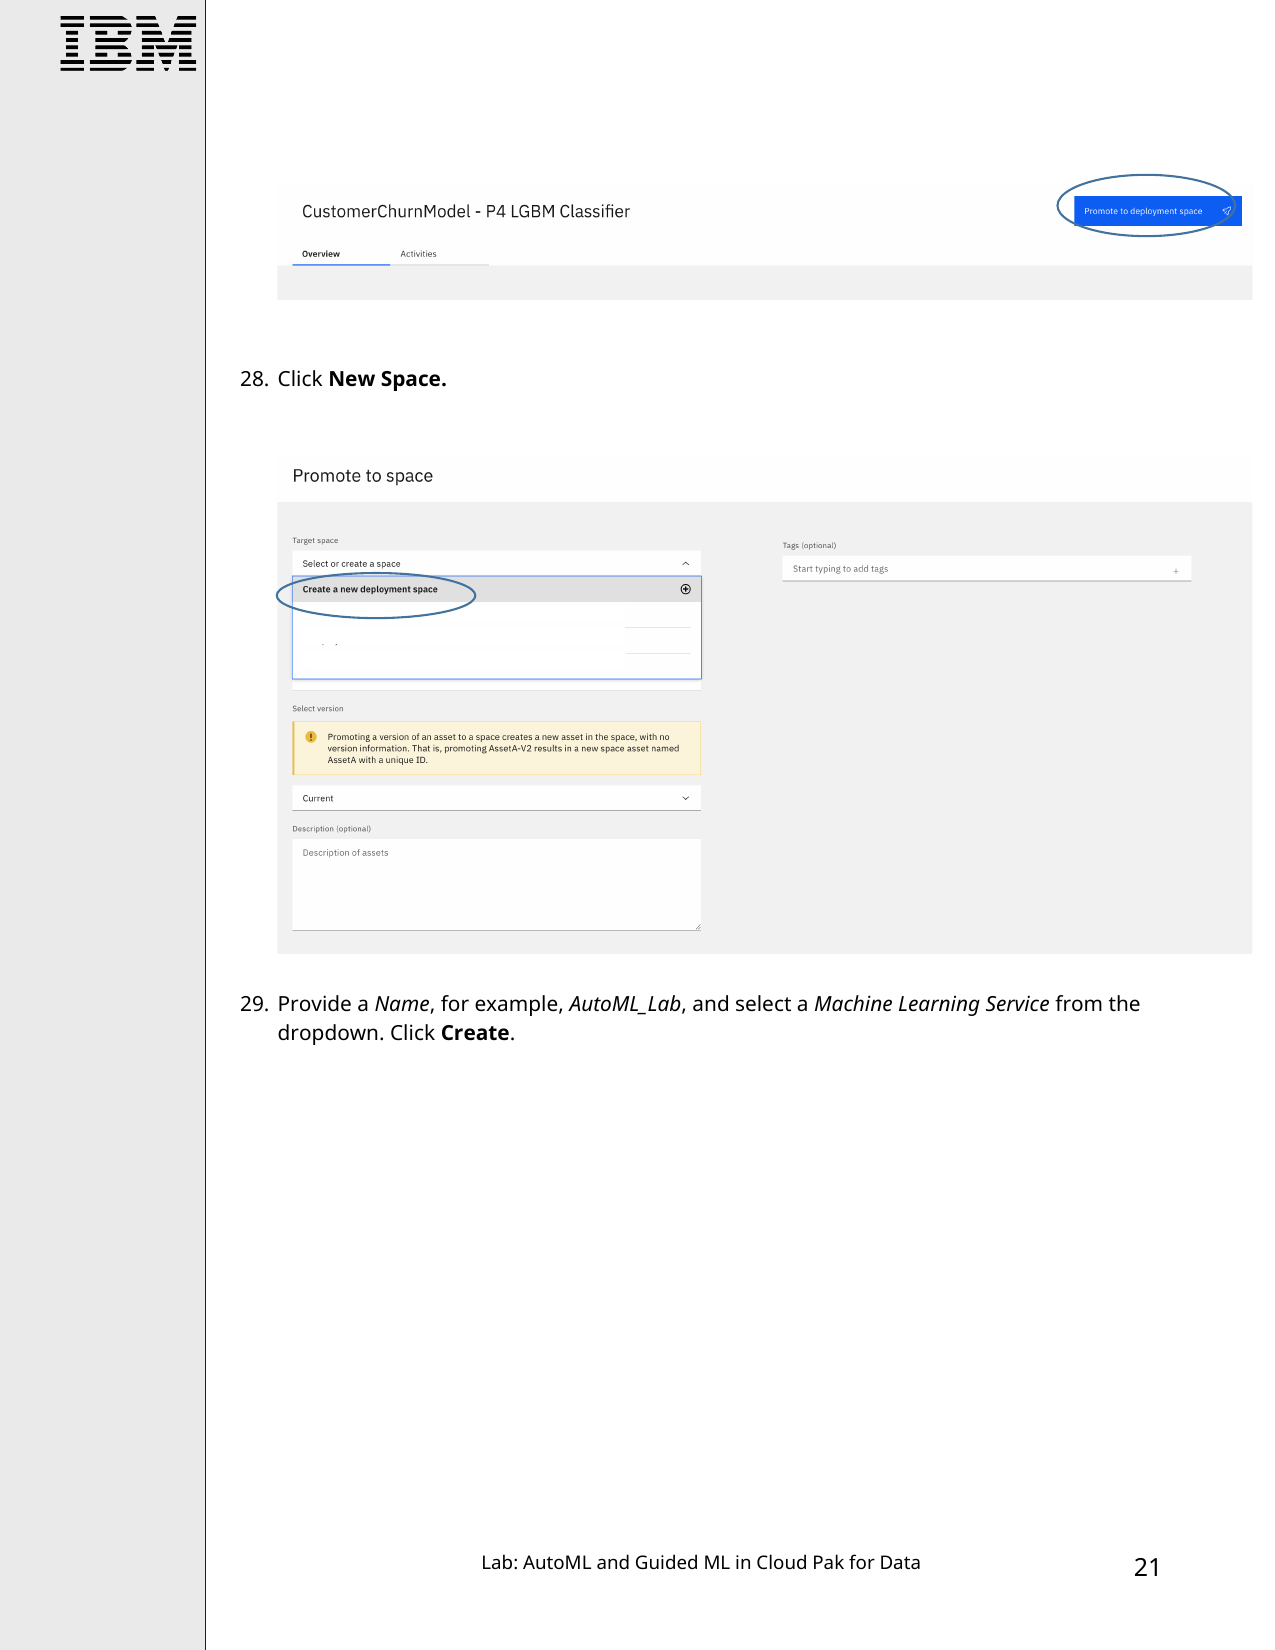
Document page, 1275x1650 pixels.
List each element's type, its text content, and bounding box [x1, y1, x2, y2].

picture [1059, 184, 1233, 235]
picture [60, 16, 197, 71]
picture [279, 575, 474, 609]
list Click New Space. [240, 364, 1200, 392]
list Provide a Name, for example, AutoML_Lab, and select a Machine Learning Service from the dropdown. Click Create. [240, 989, 1200, 1046]
picture [277, 184, 1253, 300]
picture [277, 454, 1253, 954]
